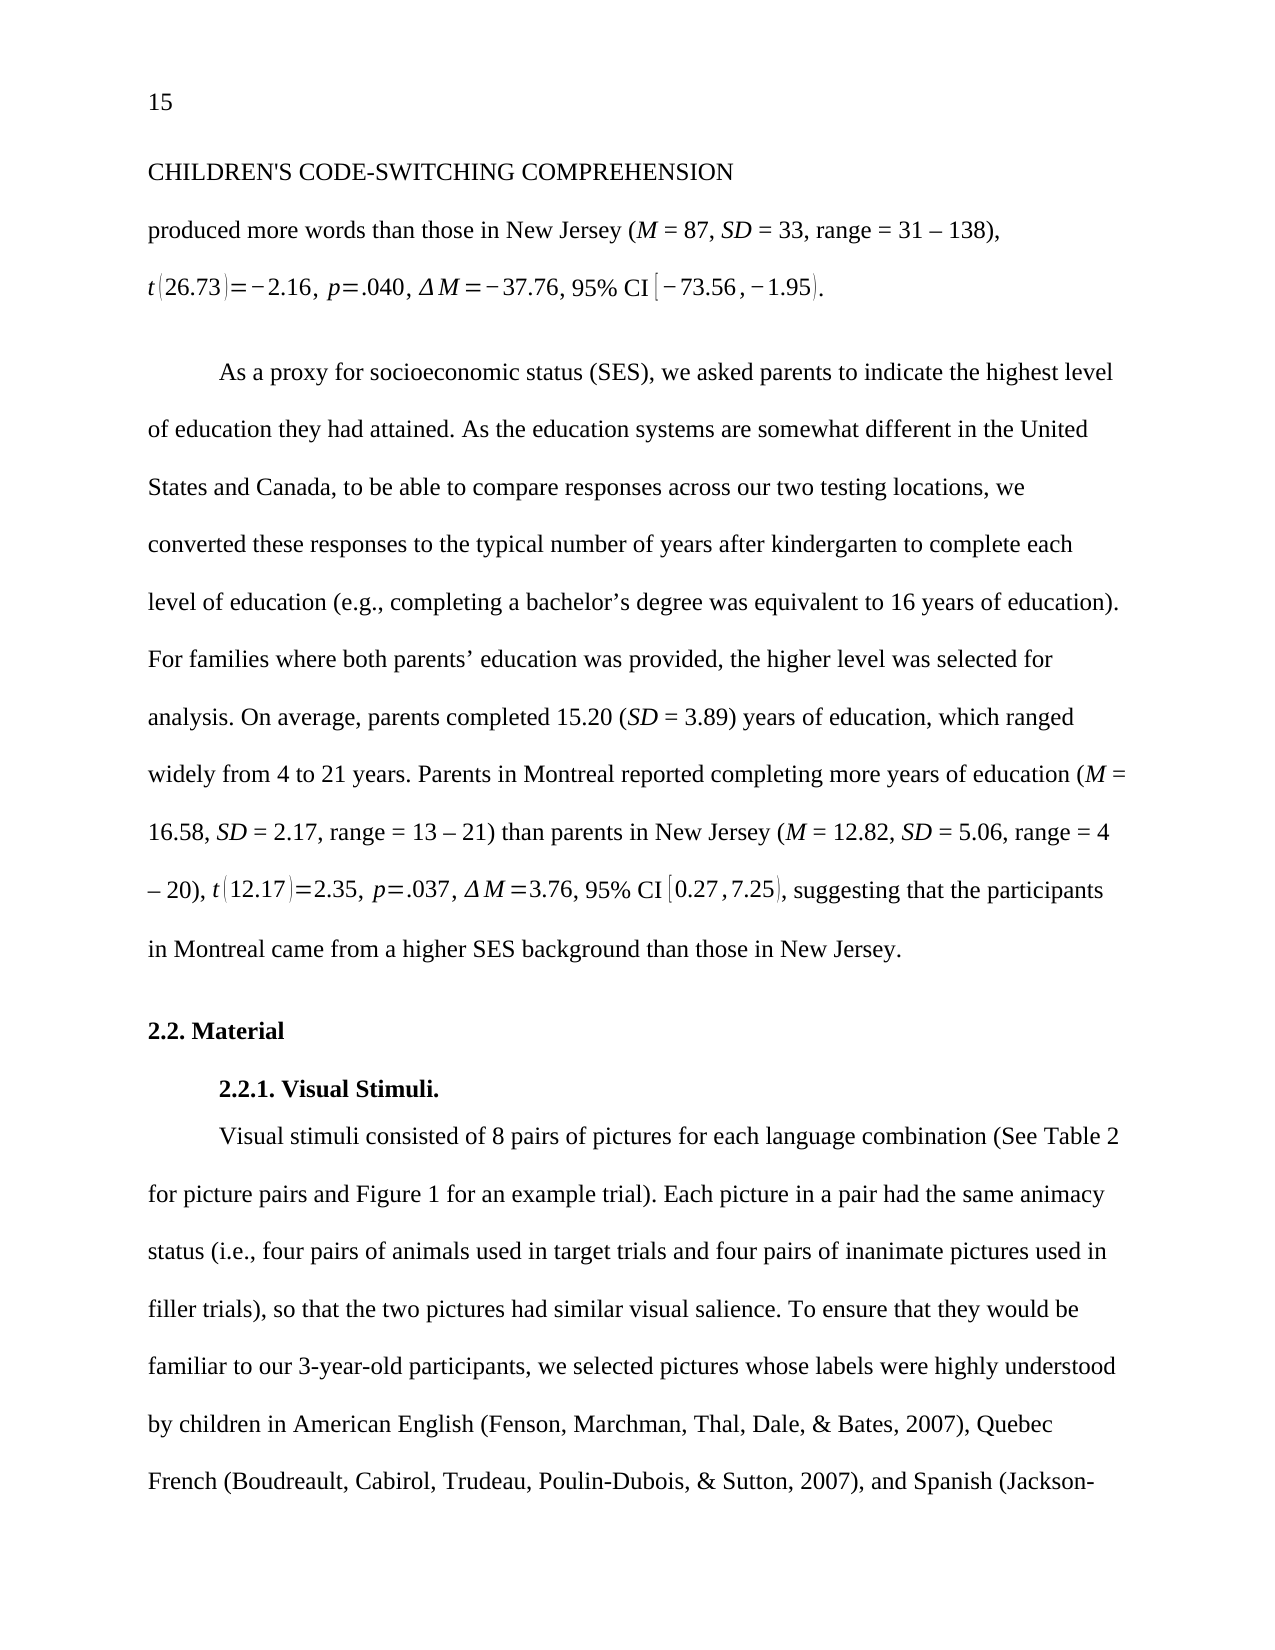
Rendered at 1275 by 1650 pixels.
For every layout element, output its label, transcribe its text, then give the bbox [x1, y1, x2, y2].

text As a proxy for socioeconomic status (SES), we asked parents to indicate the highest level of education they had attained. As the education systems are somewhat different in the United States and Canada, to be able to compare responses across our two testing locations, we converted these responses to the typical number of years after kindergarten to complete each level of education (e.g., completing a bachelor’s degree was equivalent to 16 years of education). For families where both parents’ education was provided, the higher level was selected for analysis. On average, parents completed 15.20 (SD = 3.89) years of education, which ranged widely from 4 to 21 years. Parents in Montreal reported completing more years of education (M = 16.58, SD = 2.17, range = 13 – 21) than parents in New Jersey (M = 12.82, SD = 5.06, range = 4 – 20), , , , 95% CI , suggesting that the participants in Montreal came from a higher SES background than those in New Jersey. [148, 357, 1127, 962]
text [148, 215, 1127, 303]
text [148, 1121, 1127, 1495]
subtitle 2.2. Material [148, 1016, 1127, 1045]
subtitle 2.2.1. Visual Stimuli. [148, 1074, 1127, 1102]
